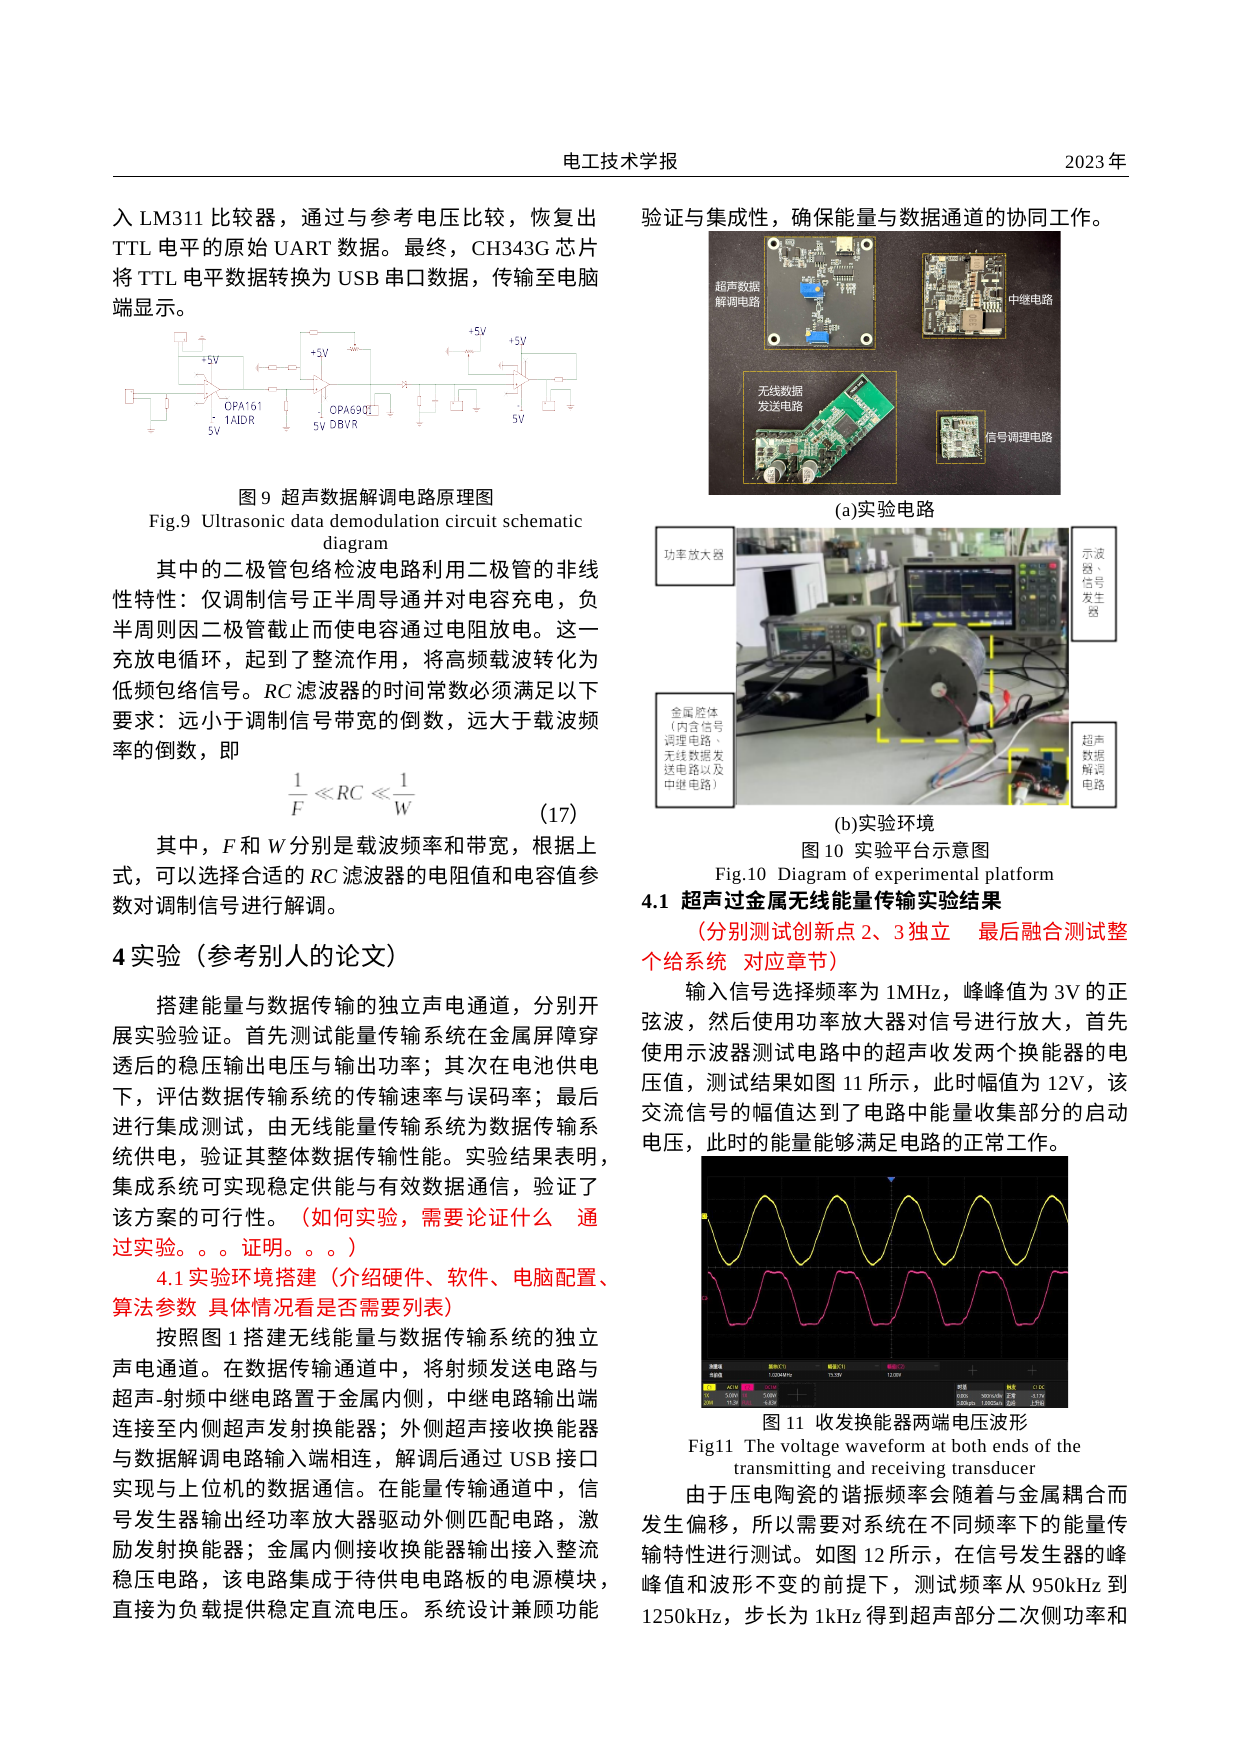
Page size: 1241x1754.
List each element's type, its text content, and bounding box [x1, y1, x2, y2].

text 搭建能量与数据传输的独立声电通道，分别开展实验验证。首先测试能量传输系统在金属屏障穿透后的稳压输出电压与输出功率；其次在电池供电下，评估数据传输系统的传输速率与误码率；最后进行集成测试，由无线能量传输系统为数据传输系统供电，验证其整体数据传输性能。实验结果表明，集成系统可实现稳定供能与有效数据通信，验证了该方案的可行性。（如何实验，需要论证什么 通过实验。。。证明。。。） [112, 989, 599, 1261]
text 图11 收发换能器两端电压波形 [641, 1408, 1128, 1435]
text 4.1实验环境搭建（介绍硬件、软件、电脑配置、算法参数 具体情况看是否需要列表） [112, 1261, 599, 1322]
text 按照图1搭建无线能量与数据传输系统的独立声电通道。在数据传输通道中，将射频发送电路与超声-射频中继电路置于金属内侧，中继电路输出端连接至内侧超声发射换能器；外侧超声接收换能器与数据解调电路输入端相连，解调后通过USB接口实现与上位机的数据通信。在能量传输通道中，信号发生器输出经功率放大器驱动外侧匹配电路，激励发射换能器；金属内侧接收换能器输出接入整流稳压电路，该电路集成于待供电电路板的电源模块，直接为负载提供稳定直流电压。系统设计兼顾功能验证与集成性，确保能量与数据通道的协同工作。 [112, 1322, 599, 1624]
text (a)实验电路 [641, 495, 1128, 522]
text 图10 实验平台示意图 [641, 836, 1128, 863]
text （17） [112, 764, 596, 829]
text 图9 超声数据解调电路原理图 [112, 483, 599, 510]
text 其中的二极管包络检波电路利用二极管的非线性特性：仅调制信号正半周导通并对电容充电，负半周则因二极管截止而使电容通过电阻放电。这一充放电循环，起到了整流作用，将高频载波转化为低频包络信号。RC滤波器的时间常数必须满足以下要求：远小于调制信号带宽的倒数，远大于载波频率的倒数，即 [112, 553, 599, 764]
text Fig.10 Diagram of experimental platform [641, 863, 1128, 885]
subtitle 4实验（参考别人的论文） [112, 936, 599, 973]
text （分别测试创新点2、3独立 最后融合测试整个给系统 对应章节） [641, 915, 1128, 975]
text Fig11 The voltage waveform at both ends of the transmitting and receiving transducer [641, 1435, 1128, 1478]
picture [708, 231, 1061, 495]
subtitle 4.1 超声过金属无线能量传输实验结果 [641, 885, 1128, 915]
text 由于压电陶瓷的谐振频率会随着与金属耦合而发生偏移，所以需要对系统在不同频率下的能量传输特性进行测试。如图12所示，在信号发生器的峰峰值和波形不变的前提下，测试频率从950kHz到1250kHz，步长为1kHz得到超声部分二次侧功率和传输效率随着频率变化的测试结果。 [641, 1478, 1128, 1629]
picture [701, 1156, 1069, 1408]
text (b)实验环境 [641, 809, 1128, 836]
text 其中，F和W分别是载波频率和带宽，根据上式，可以选择合适的RC滤波器的电阻值和电容值参数对调制信号进行解调。 [112, 829, 599, 920]
text Fig.9 Ultrasonic data demodulation circuit schematic diagram [112, 510, 599, 553]
text 输入信号选择频率为1MHz，峰峰值为3V的正弦波，然后使用功率放大器对信号进行放大，首先使用示波器测试电路中的超声收发两个换能器的电压值，测试结果如图11所示，此时幅值为12V，该交流信号的幅值达到了电路中能量收集部分的启动电压，此时的能量能够满足电路的正常工作。 [641, 975, 1128, 1157]
